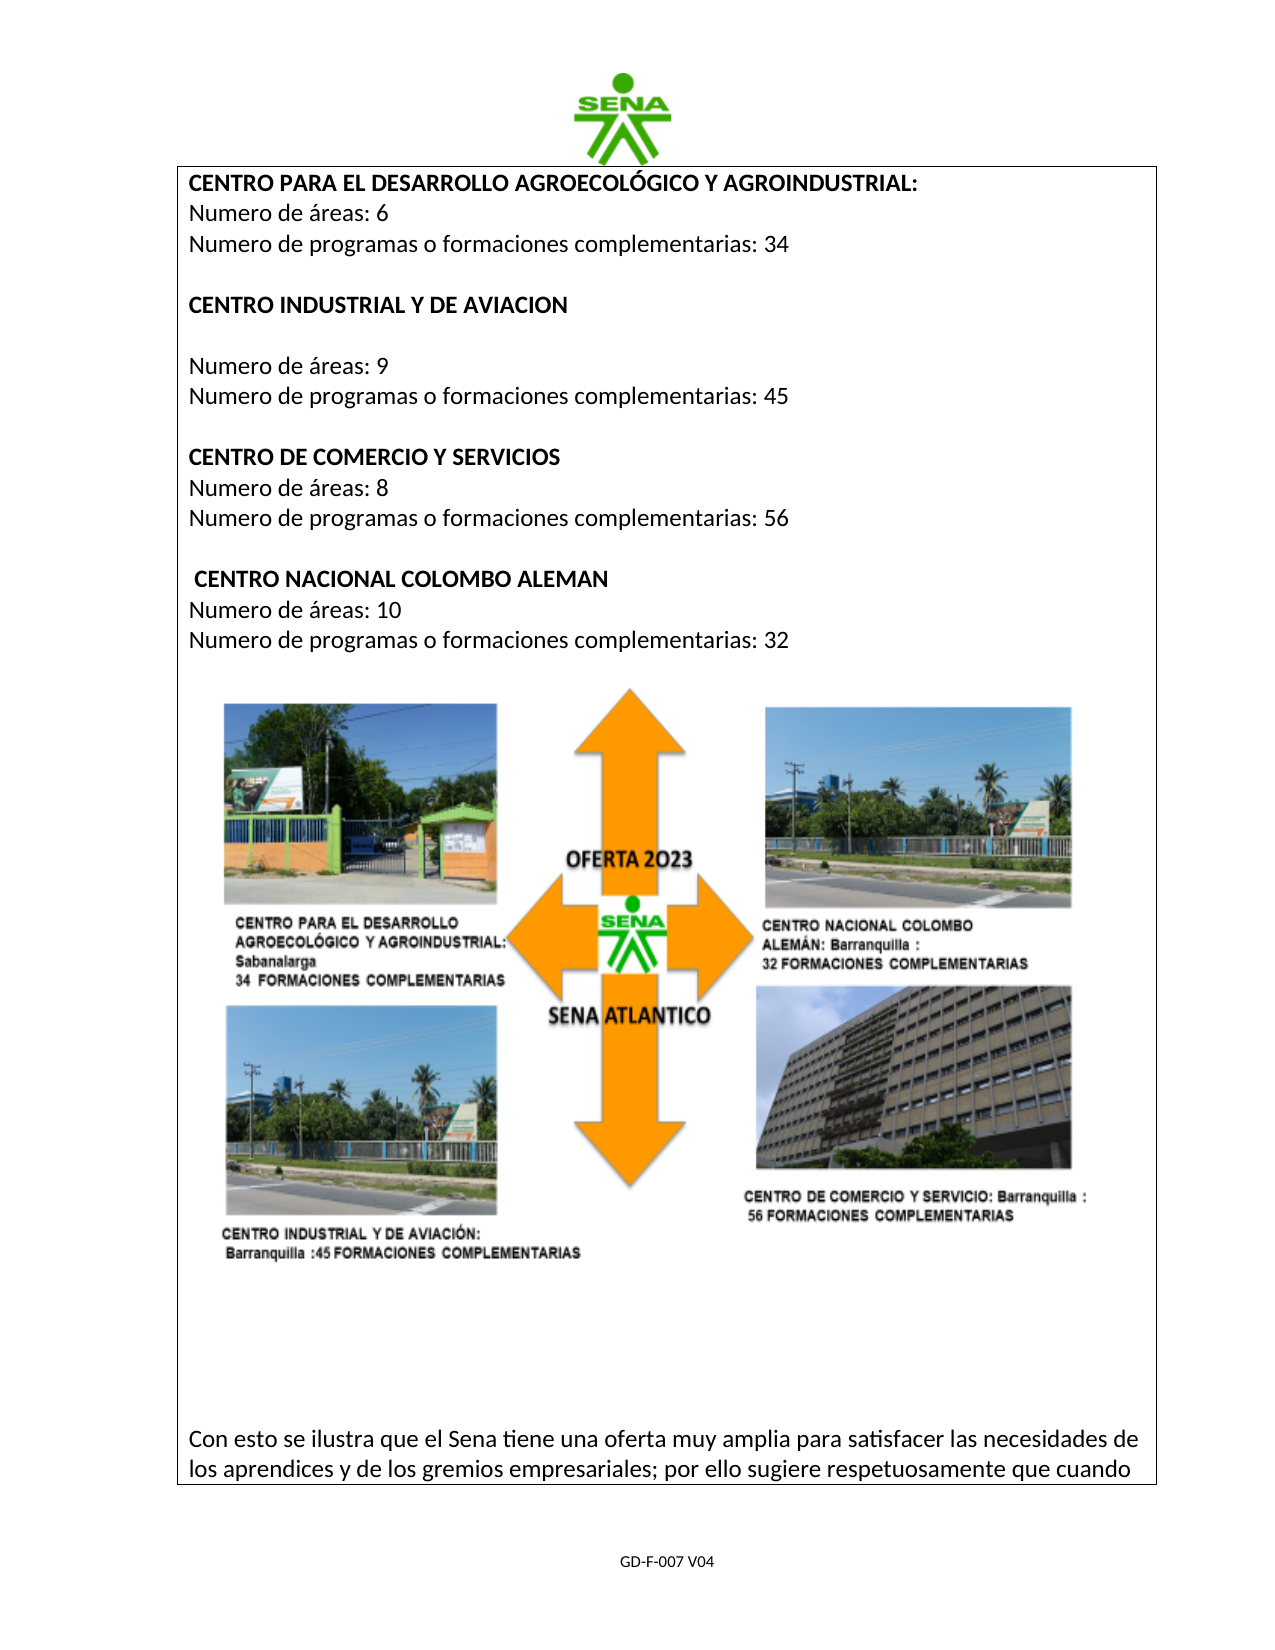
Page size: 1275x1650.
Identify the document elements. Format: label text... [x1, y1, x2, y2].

picture [574, 73, 672, 166]
picture [188, 685, 1095, 1271]
